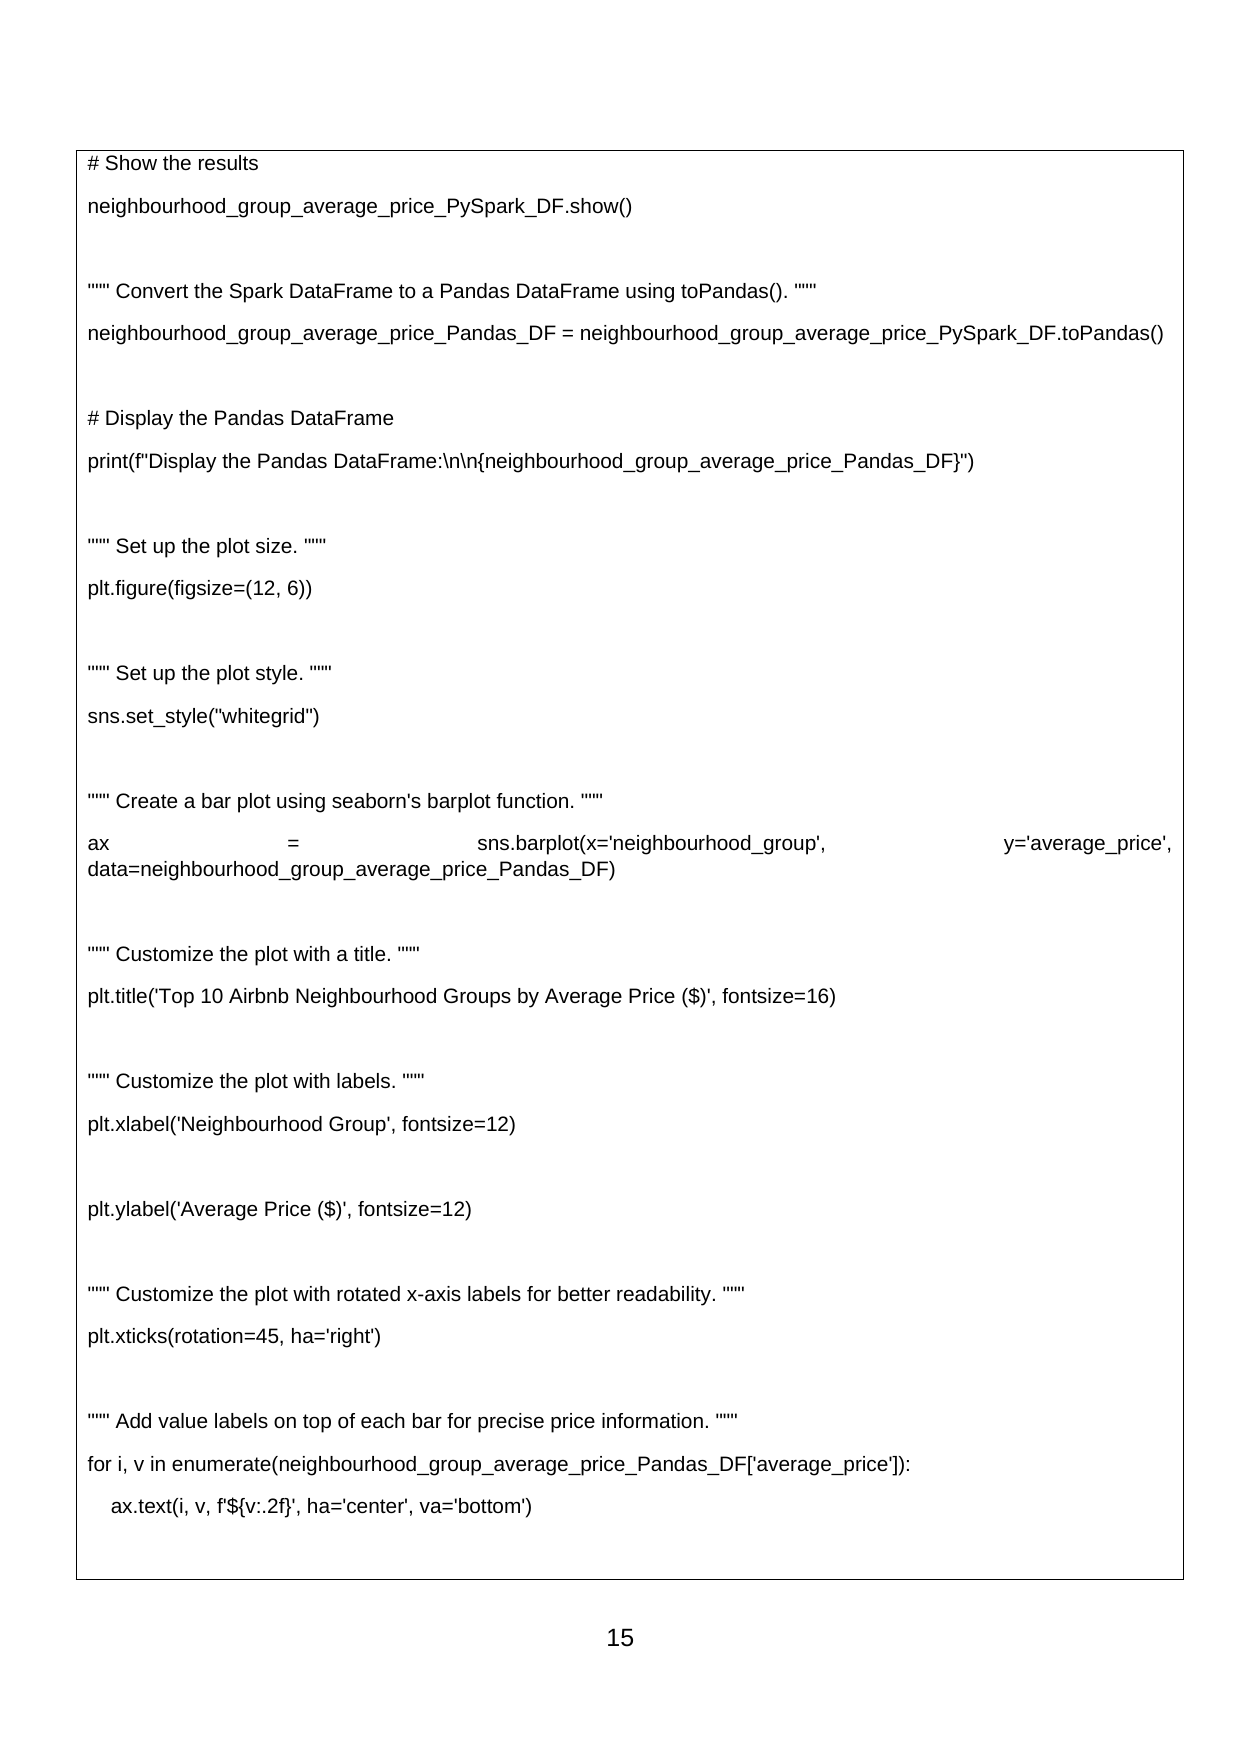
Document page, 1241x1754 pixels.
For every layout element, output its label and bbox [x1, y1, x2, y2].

table_header [77, 151, 1183, 1579]
